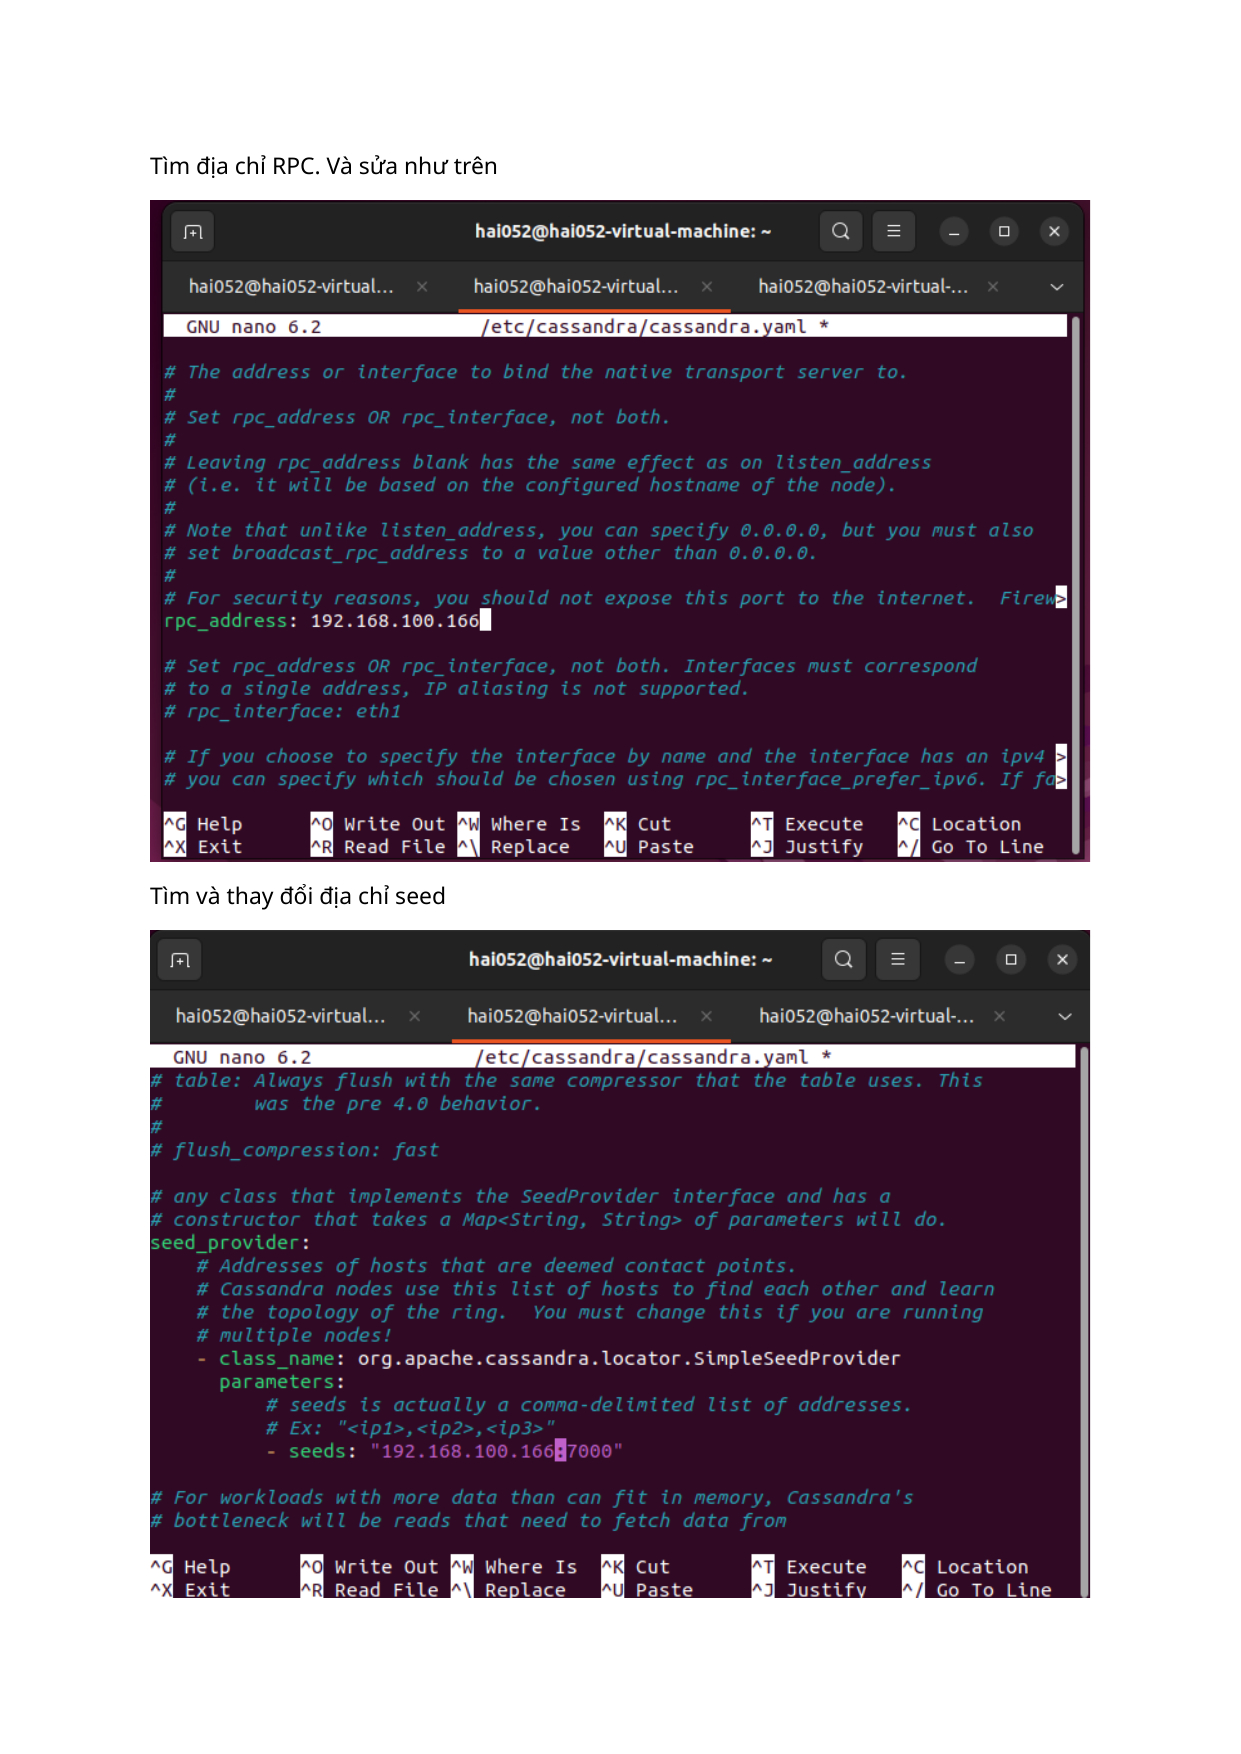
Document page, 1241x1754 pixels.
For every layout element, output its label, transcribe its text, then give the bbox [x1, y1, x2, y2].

text Tìm địa chỉ RPC. Và sửa như trên [150, 150, 1090, 181]
picture [150, 930, 1091, 1598]
picture [150, 200, 1091, 862]
text Tìm và thay đổi địa chỉ seed [150, 880, 1090, 912]
